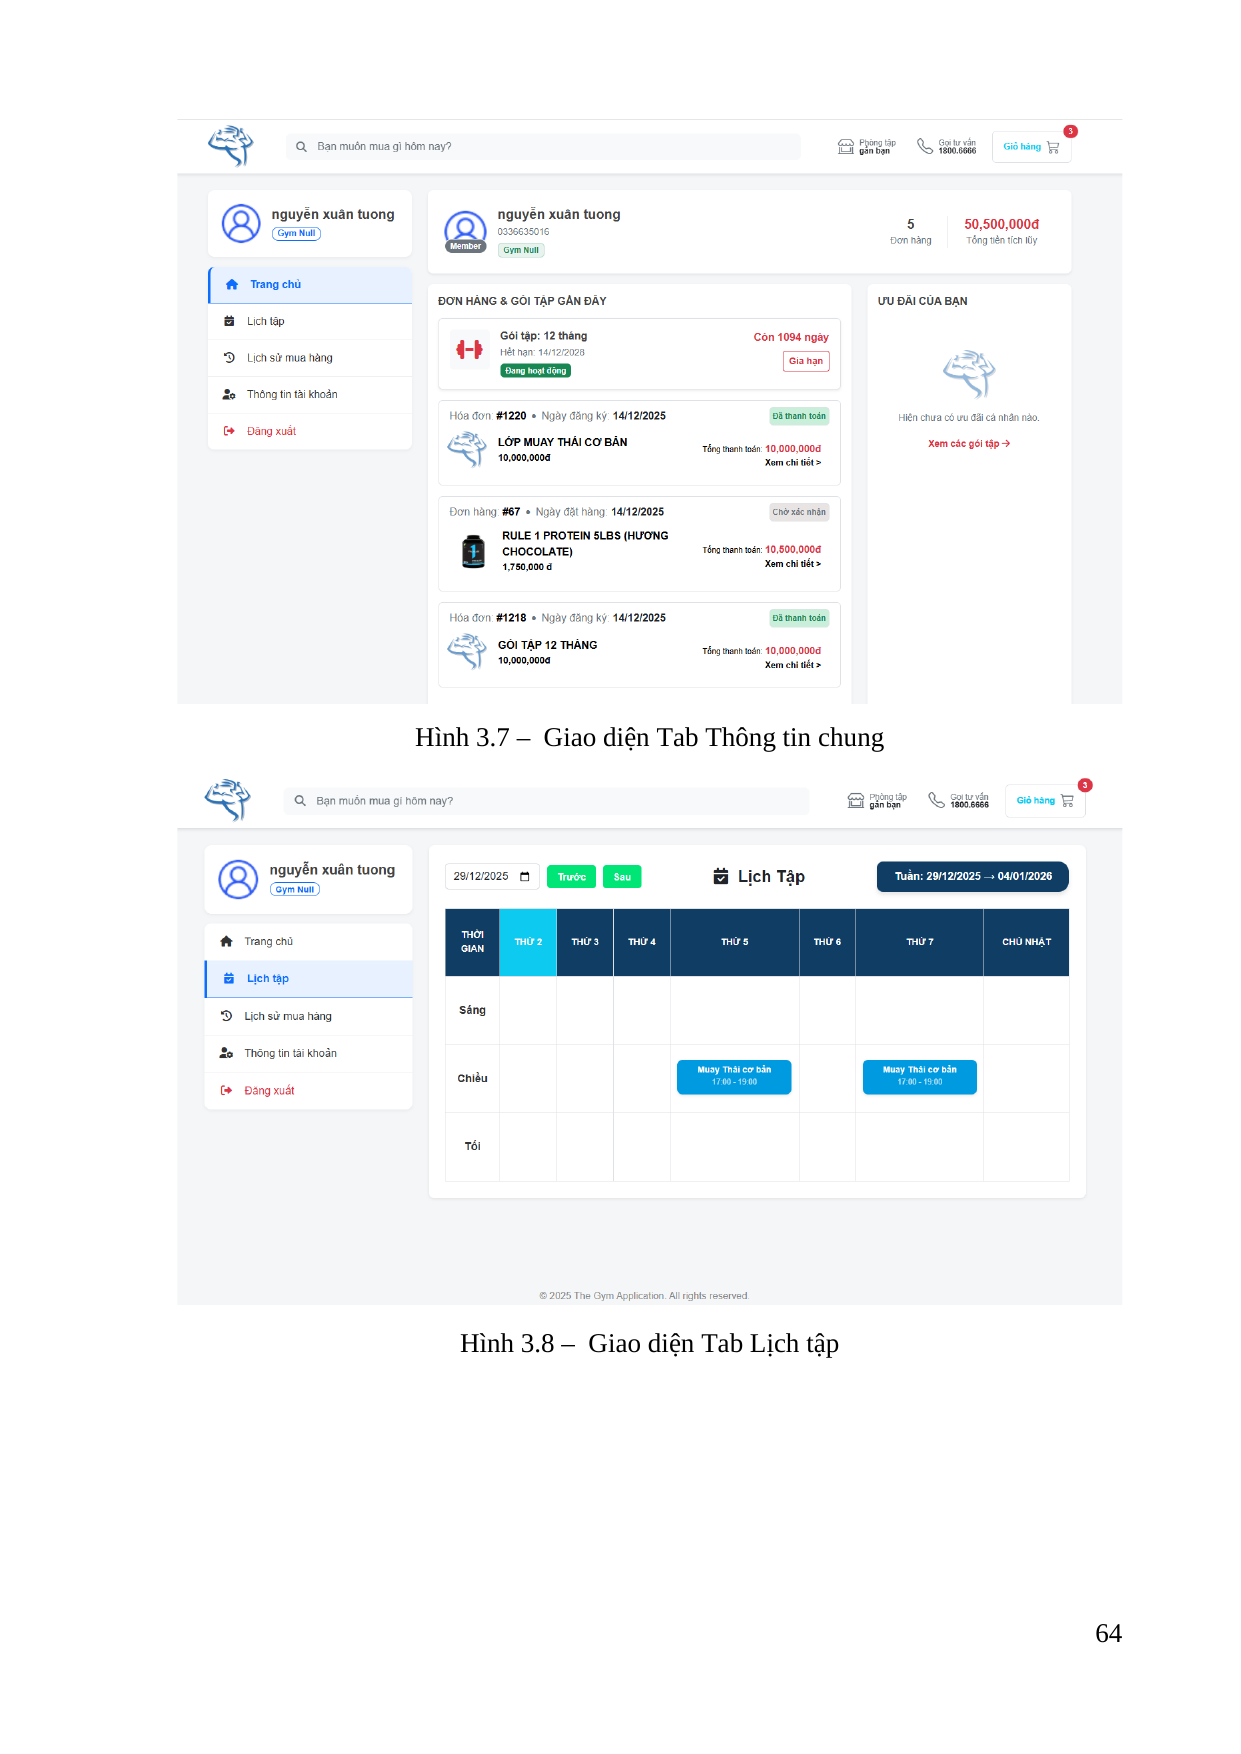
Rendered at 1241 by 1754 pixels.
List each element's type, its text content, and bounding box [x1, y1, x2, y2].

text Hình 3.7 – Giao diện Tab Thông tin chung [177, 721, 1122, 752]
picture [177, 118, 1123, 704]
text Hình 3.8 – Giao diện Tab Lịch tập [177, 1327, 1122, 1358]
picture [177, 774, 1123, 1305]
